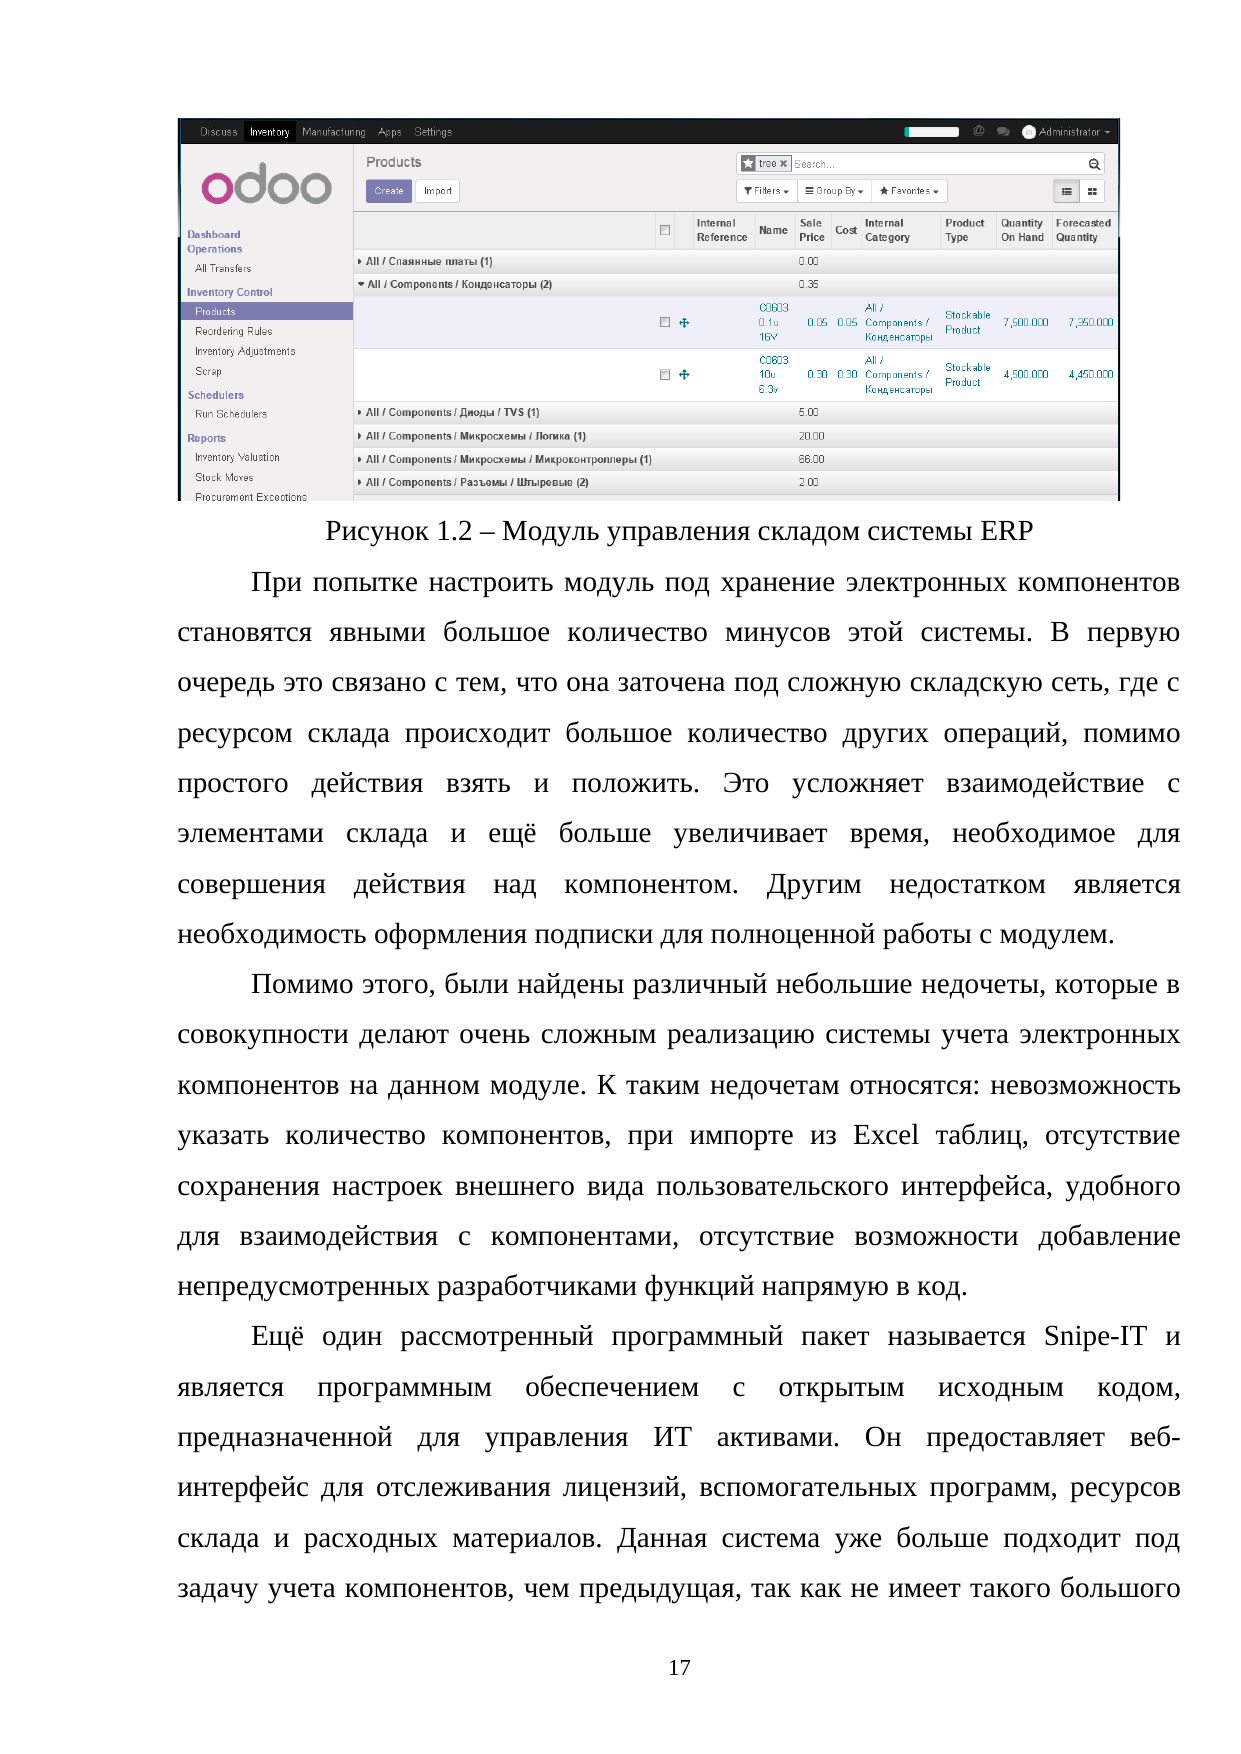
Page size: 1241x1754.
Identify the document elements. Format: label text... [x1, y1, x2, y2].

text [177, 1318, 1182, 1604]
text При попытке настроить модуль под хранение электронных компонентов становятся явными большое количество минусов этой системы. В первую очередь это связано с тем, что она заточена под сложную складскую сеть, где с ресурсом склада происходит большое количество других операций, помимо простого действия взять и положить. Это усложняет взаимодействие с элементами склада и ещё больше увеличивает время, необходимое для совершения действия над компонентом. Другим недостатком является необходимость оформления подписки для полноценной работы с модулем. [177, 564, 1182, 949]
text Рисунок 1.2 – Модуль управления складом системы ERP [177, 513, 1182, 547]
text Помимо этого, были найдены различный небольшие недочеты, которые в совокупности делают очень сложным реализацию системы учета электронных компонентов на данном модуле. К таким недочетам относятся: невозможность указать количество компонентов, при импорте из Excel таблиц, отсутствие сохранения настроек внешнего вида пользовательского интерфейса, удобного для взаимодействия с компонентами, отсутствие возможности добавление непредусмотренных разработчиками функций напрямую в код. [177, 966, 1182, 1302]
